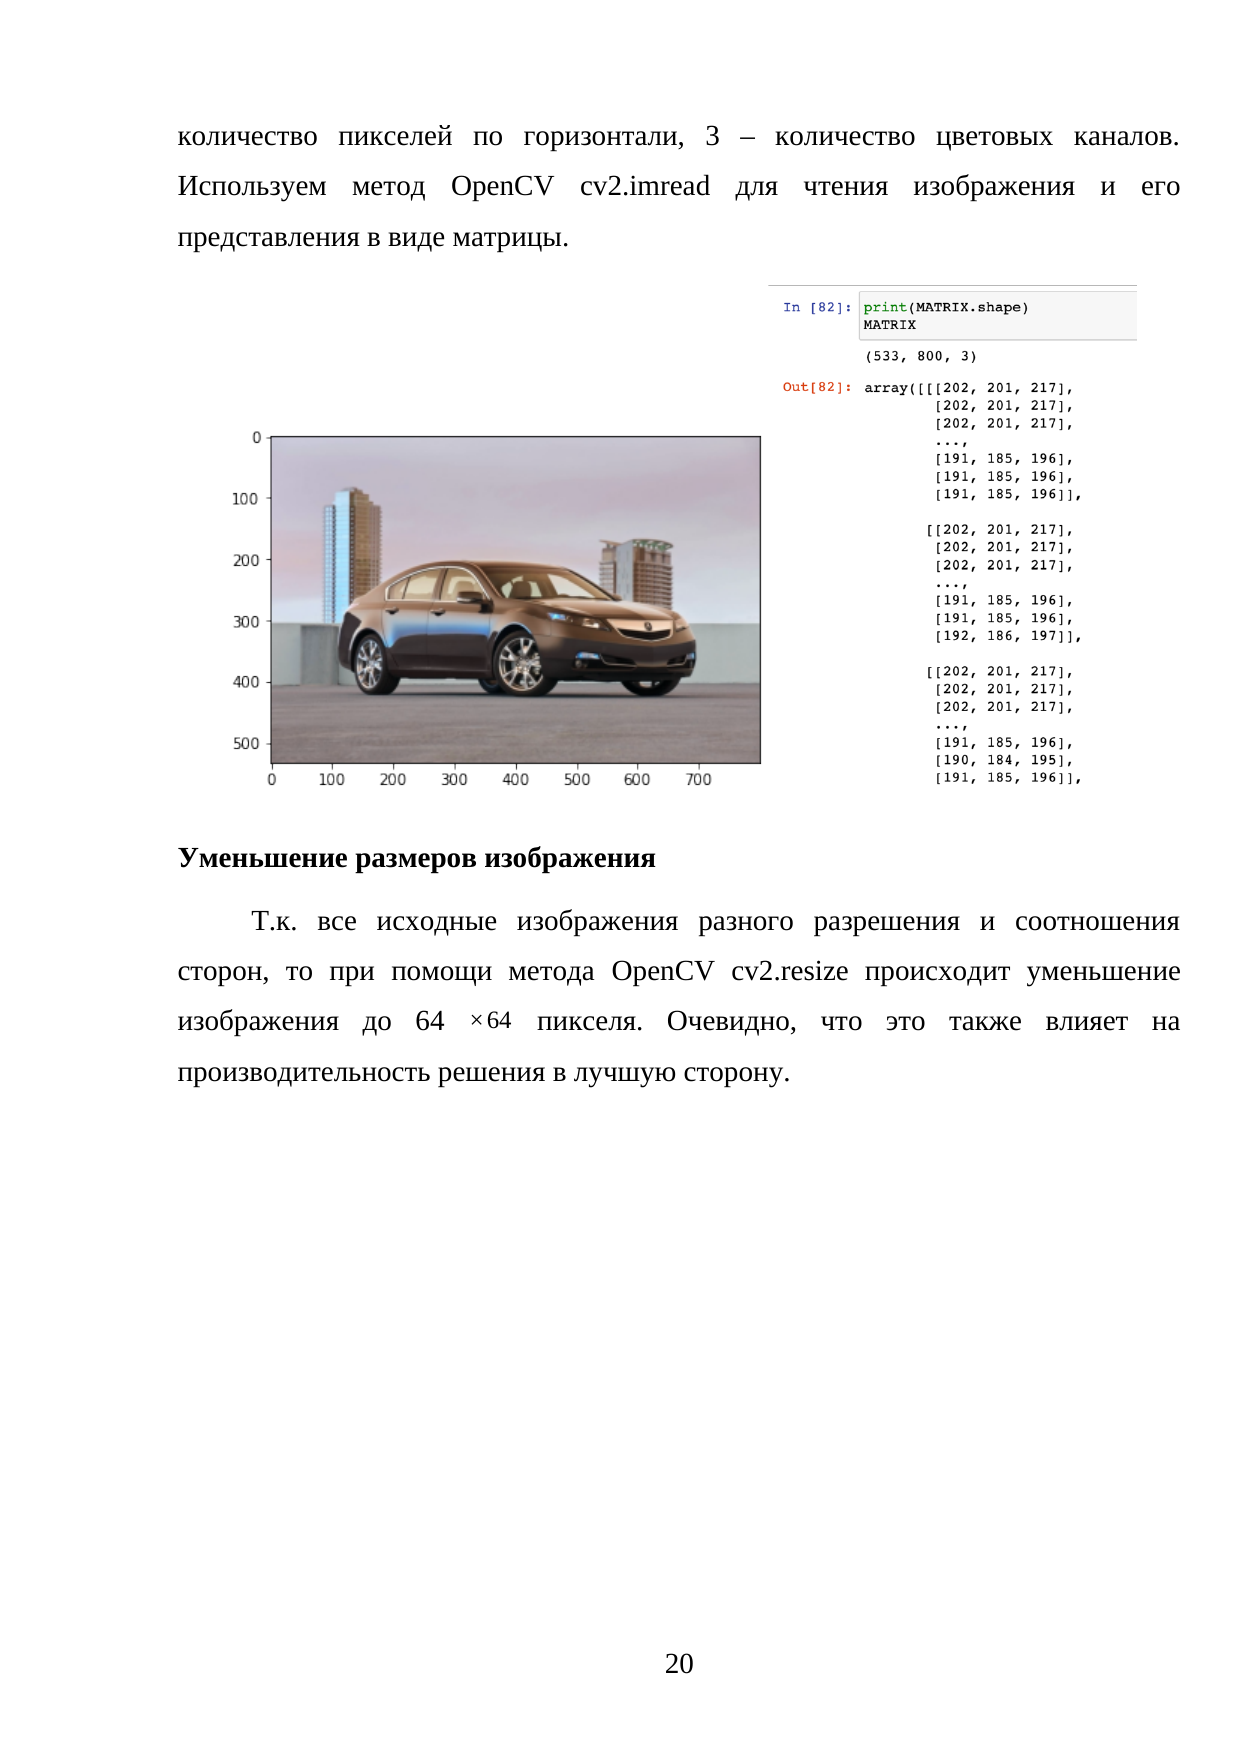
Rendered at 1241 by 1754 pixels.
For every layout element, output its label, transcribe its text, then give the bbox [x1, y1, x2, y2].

subtitle Уменьшение размеров изображения [177, 840, 1181, 873]
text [177, 118, 1181, 252]
text Т.к. все исходные изображения разного разрешения и соотношения сторон, то при помощи метода OpenCV cv2.resize происходит уменьшение изображения до 64 пикселя. Очевидно, что это также влияет на производительность решения в лучшую сторону. [177, 903, 1181, 1087]
picture [221, 285, 1137, 799]
